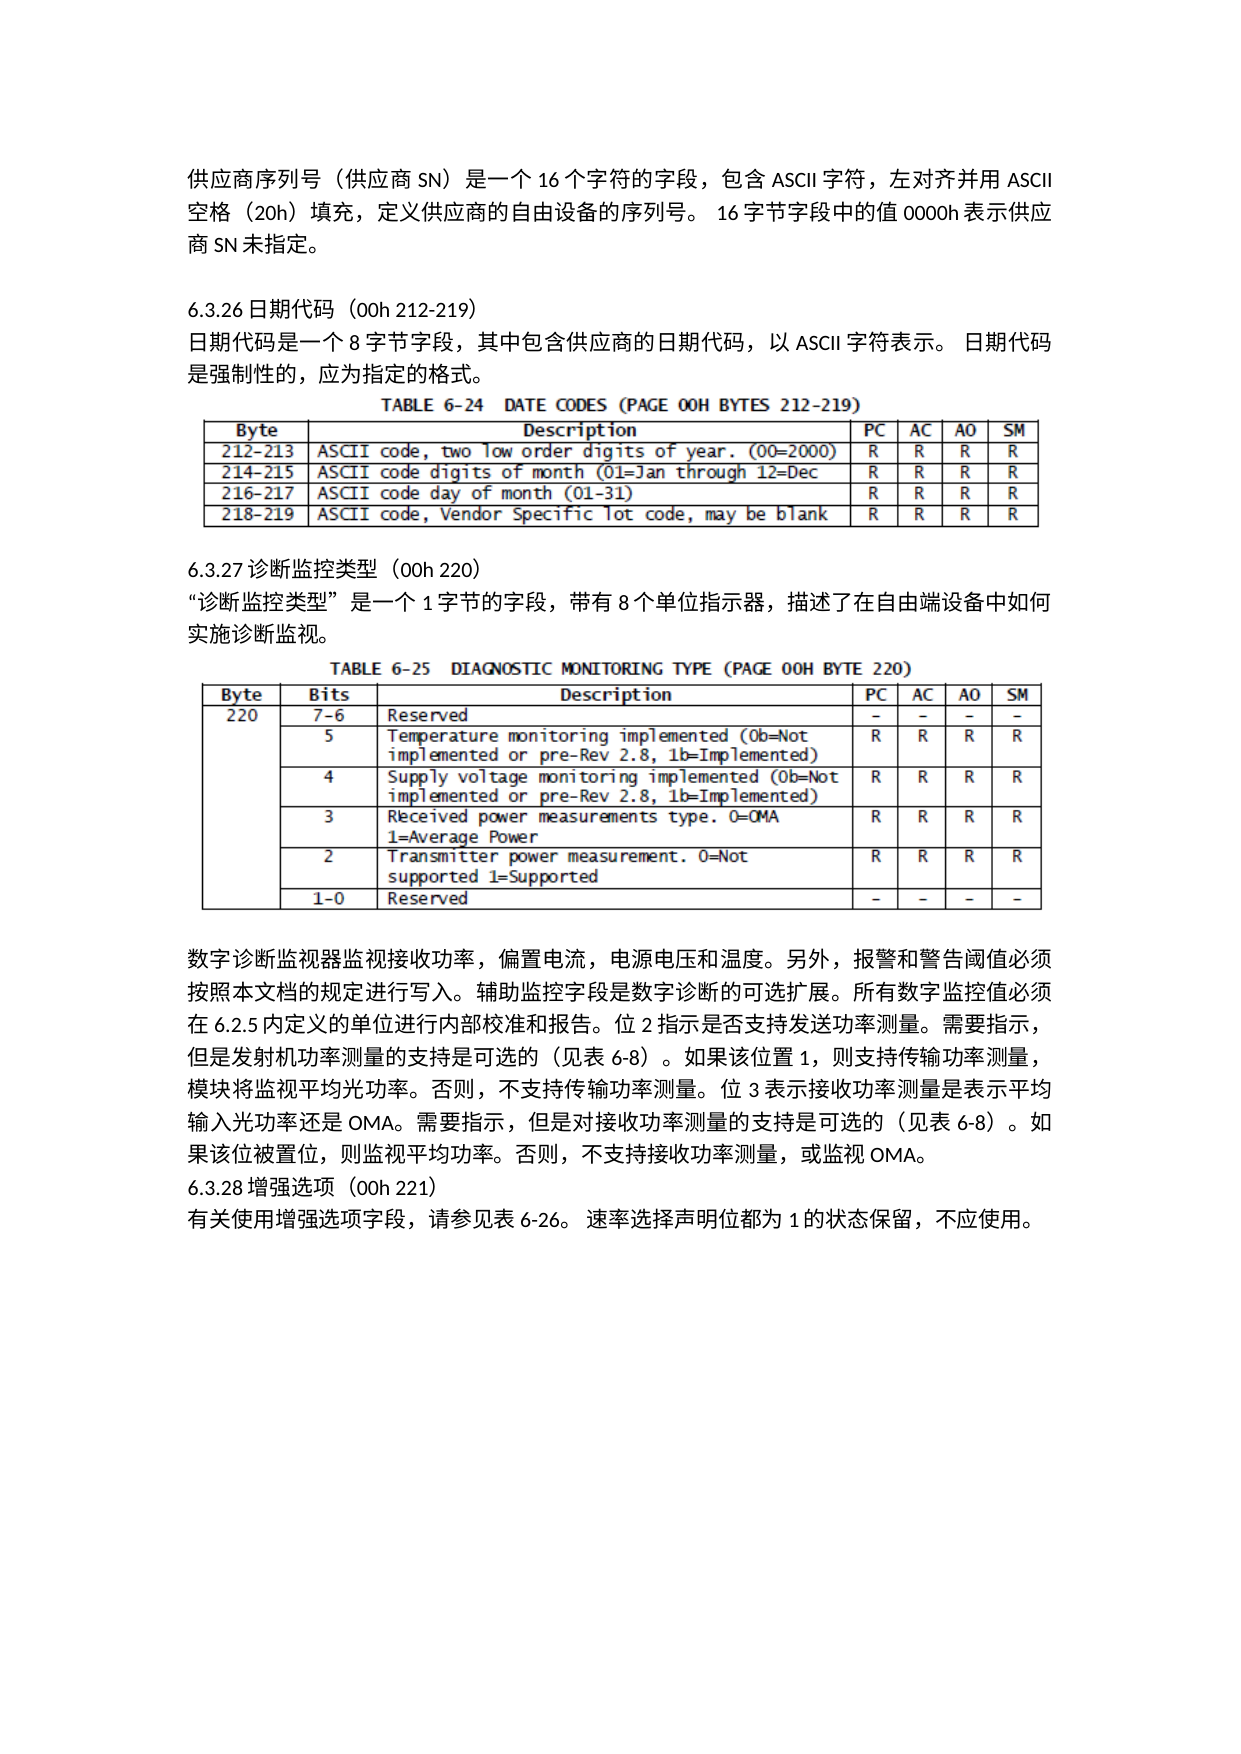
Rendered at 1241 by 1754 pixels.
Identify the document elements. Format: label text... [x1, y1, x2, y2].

picture [187, 649, 1053, 921]
text 数字诊断监视器监视接收功率，偏置电流，电源电压和温度。另外，报警和警告阈值必须按照本文档的规定进行写入。辅助监控字段是数字诊断的可选扩展。所有数字监控值必须在6.2.5内定义的单位进行内部校准和报告。位2指示是否支持发送功率测量。需要指示，但是发射机功率测量的支持是可选的（见表6-8）。如果该位置1，则支持传输功率测量，模块将监视平均光功率。否则，不支持传输功率测量。位3表示接收功率测量是表示平均输入光功率还是OMA。需要指示，但是对接收功率测量的支持是可选的（见表6-8）。如果该位被置位，则监视平均功率。否则，不支持接收功率测量，或监视OMA。 [187, 942, 1053, 1169]
picture [187, 389, 1053, 533]
text 有关使用增强选项字段，请参见表6-26。 速率选择声明位都为1的状态保留，不应使用。 [187, 1202, 1053, 1234]
text 供应商序列号（供应商SN）是一个16个字符的字段，包含ASCII字符，左对齐并用ASCII空格（20h）填充，定义供应商的自由设备的序列号。 16字节字段中的值0000h表示供应商SN未指定。 [187, 162, 1053, 259]
text 日期代码是一个8字节字段，其中包含供应商的日期代码，以ASCII字符表示。 日期代码是强制性的，应为指定的格式。 [187, 324, 1053, 389]
text 6.3.27诊断监控类型（00h 220） [187, 552, 1053, 584]
text “诊断监控类型”是一个1字节的字段，带有8个单位指示器，描述了在自由端设备中如何实施诊断监视。 [187, 584, 1053, 649]
text 6.3.28增强选项（00h 221） [187, 1169, 1053, 1202]
text 6.3.26日期代码（00h 212-219） [187, 292, 1053, 324]
